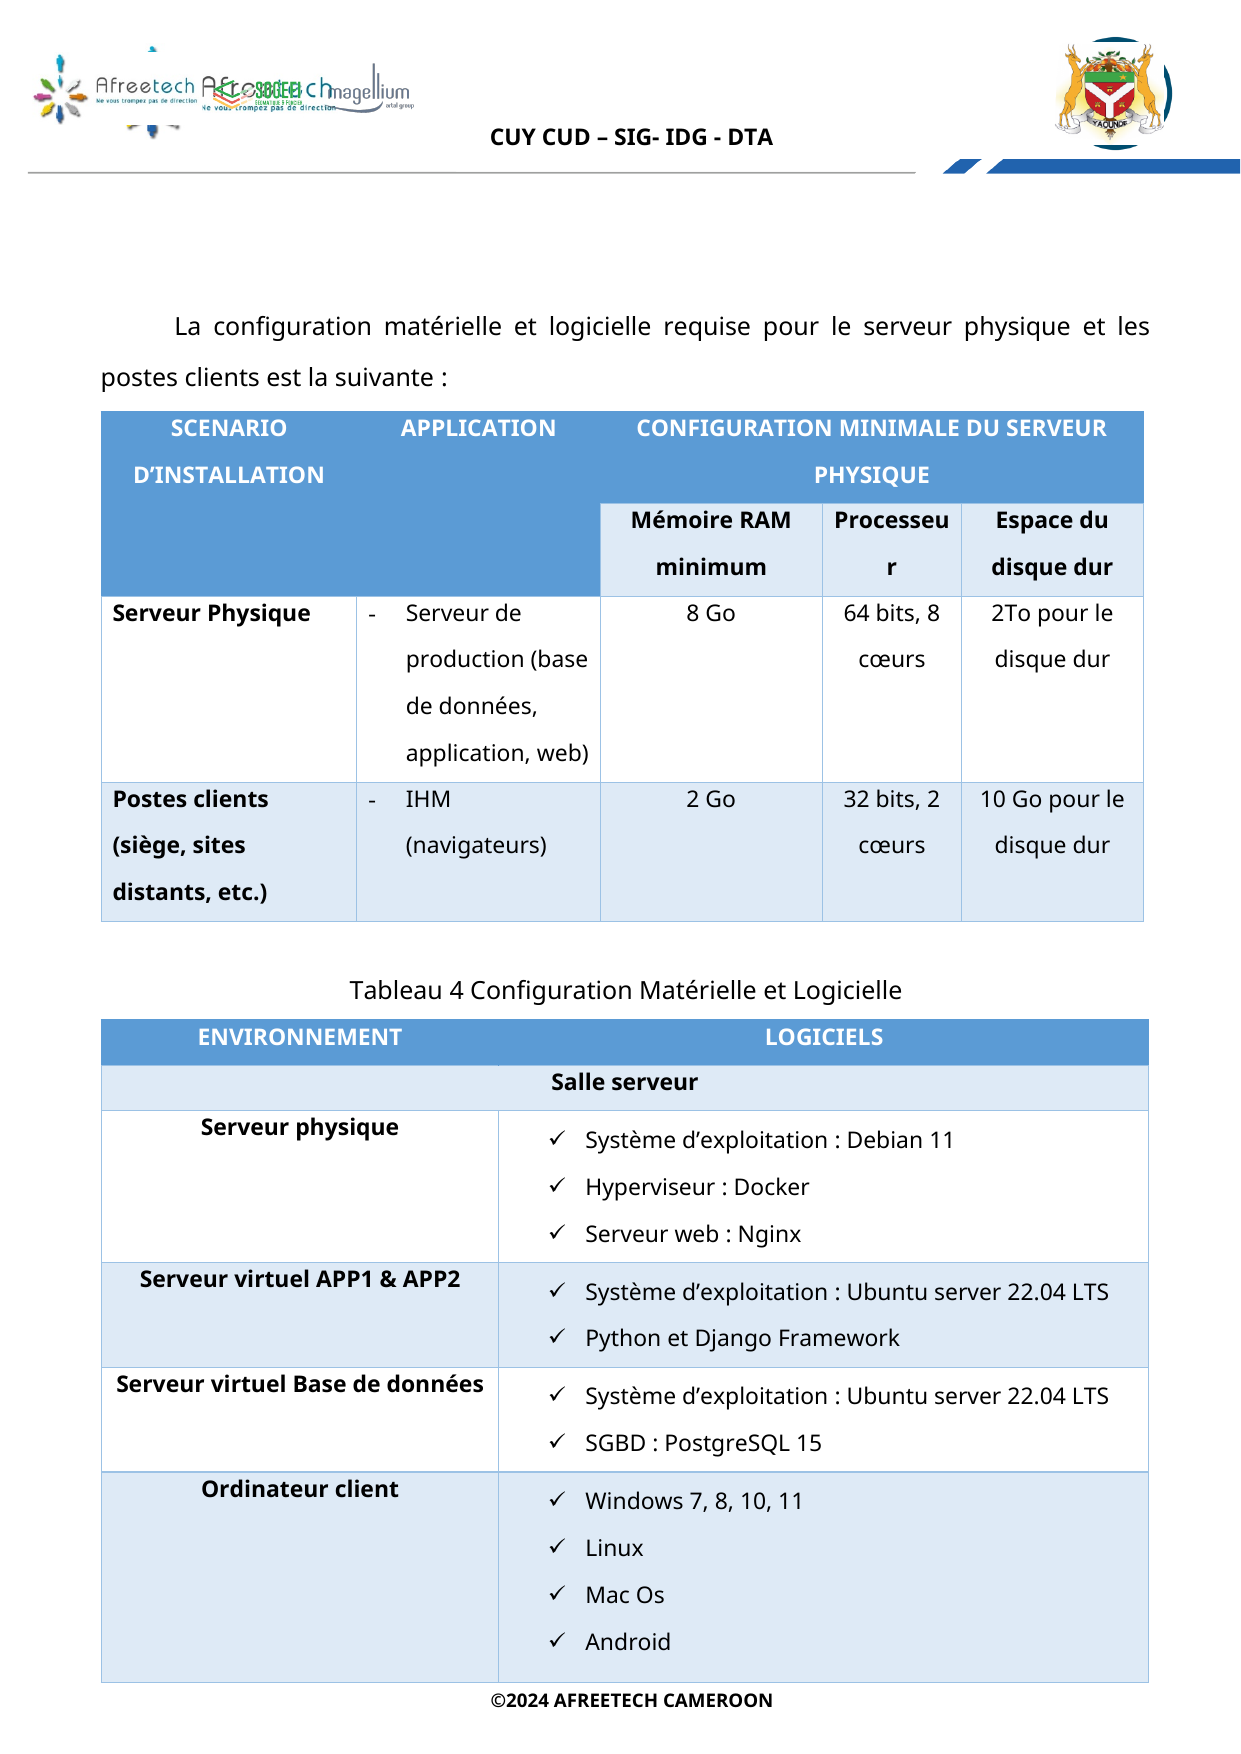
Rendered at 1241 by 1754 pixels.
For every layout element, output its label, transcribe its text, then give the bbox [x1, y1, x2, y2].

table_cell 64 bits, 8 cœurs [823, 597, 961, 782]
table_cell Ordinateur client [102, 1473, 498, 1682]
table_cell Système d’exploitation : Ubuntu server 22.04 LTS SGBD : PostgreSQL 15 [499, 1368, 1148, 1471]
picture [0, 31, 1241, 180]
table_cell 2 Go [601, 783, 822, 921]
table_cell Serveur virtuel APP1 & APP2 [102, 1263, 498, 1367]
table_cell Postes clients (siège, sites distants, etc.) [102, 783, 356, 921]
table_cell Salle serveur [102, 1066, 1148, 1110]
table_cell Système d’exploitation : Ubuntu server 22.04 LTS Python et Django Framework [499, 1263, 1148, 1367]
table_cell Serveur de production (base de données, application, web) [357, 597, 600, 782]
table_cell Système d’exploitation : Hyperviseur : Docker Serveur web : Nginx [499, 1111, 1148, 1262]
table_cell Serveur Physique [102, 597, 356, 782]
table_header ENVIRONNEMENT [102, 1020, 498, 1065]
table_header LOGICIELS [499, 1020, 1148, 1065]
table_cell Mémoire RAM minimum [601, 504, 822, 596]
table_cell 10 Go pour le disque dur [962, 783, 1143, 921]
table_cell Serveur physique [102, 1111, 498, 1262]
table_cell Espace du disque dur [962, 504, 1143, 596]
picture [32, 43, 344, 140]
table_cell Serveur virtuel Base de données [102, 1368, 498, 1471]
table_header CONFIGURATION MINIMALE DU SERVEUR PHYSIQUE [601, 412, 1143, 503]
table_cell 2To pour le disque dur [962, 597, 1143, 782]
table_cell IHM (navigateurs) [357, 783, 600, 921]
table_cell 32 bits, 2 cœurs [823, 783, 961, 921]
table_header SCENARIO D’INSTALLATION [102, 412, 356, 596]
text Tableau 4 Configuration Matérielle et Logicielle [100, 973, 1152, 1007]
table_cell 8 Go [601, 597, 822, 782]
table_header APPLICATION [357, 412, 600, 596]
table_cell Processeur [823, 504, 961, 596]
text La configuration matérielle et logicielle requise pour le serveur physique et les postes clients est la suivante : [100, 309, 1152, 394]
